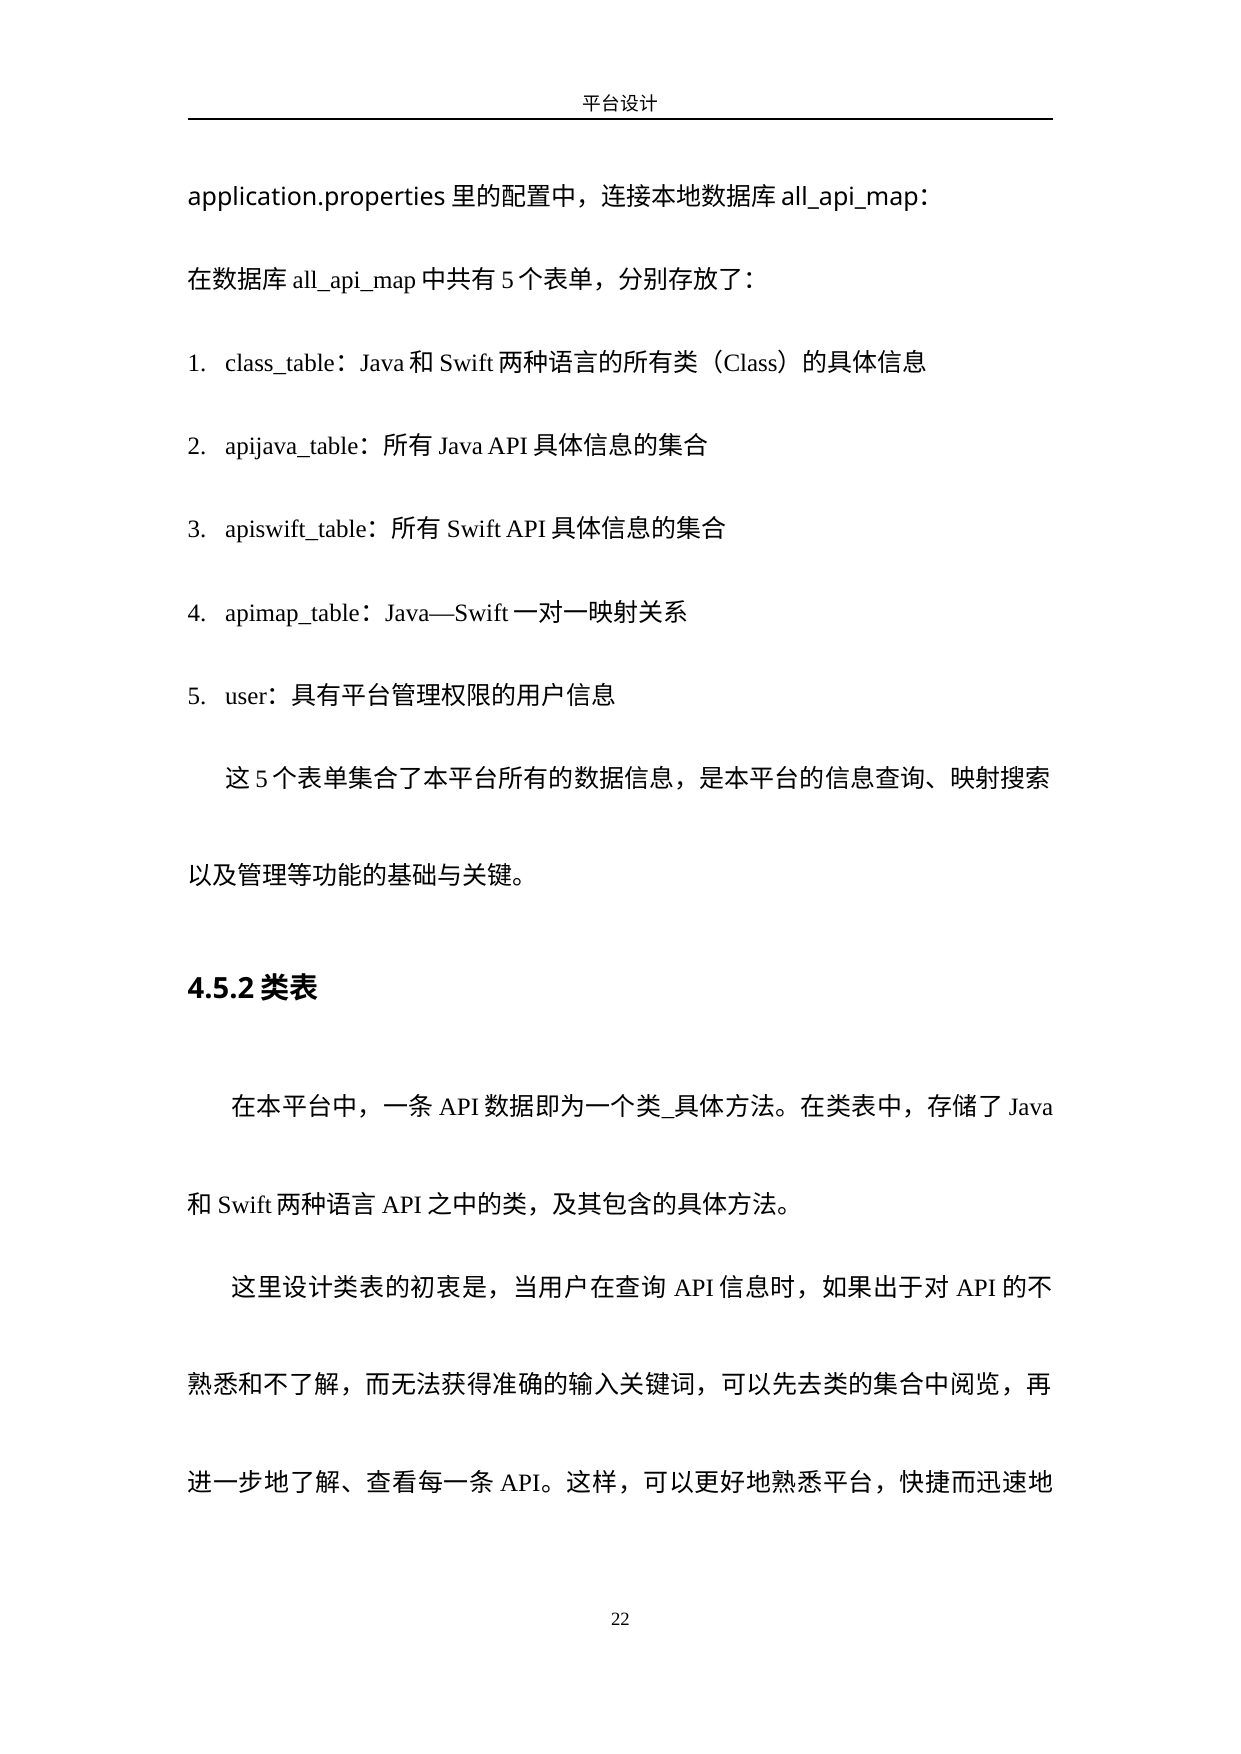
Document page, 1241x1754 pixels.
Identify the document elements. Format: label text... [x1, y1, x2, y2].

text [187, 1253, 1053, 1513]
text 这5个表单集合了本平台所有的数据信息，是本平台的信息查询、映射搜索以及管理等功能的基础与关键。 [187, 744, 1053, 906]
text 在本平台中，一条API数据即为一个类_具体方法。在类表中，存储了Java和Swift两种语言API之中的类，及其包含的具体方法。 [187, 1072, 1053, 1235]
list apijava_table：所有Java API具体信息的集合 [187, 411, 1053, 476]
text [187, 162, 1053, 227]
list apiswift_table：所有Swift API具体信息的集合 [187, 494, 1053, 559]
text 在数据库all_api_map中共有5个表单，分别存放了： [187, 245, 1053, 310]
list apimap_table：Java—Swift一对一映射关系 [187, 578, 1053, 643]
list class_table：Java和Swift两种语言的所有类（Class）的具体信息 [187, 328, 1053, 393]
subtitle 4.5.2类表 [187, 954, 1053, 1019]
list user：具有平台管理权限的用户信息 [187, 661, 1053, 726]
